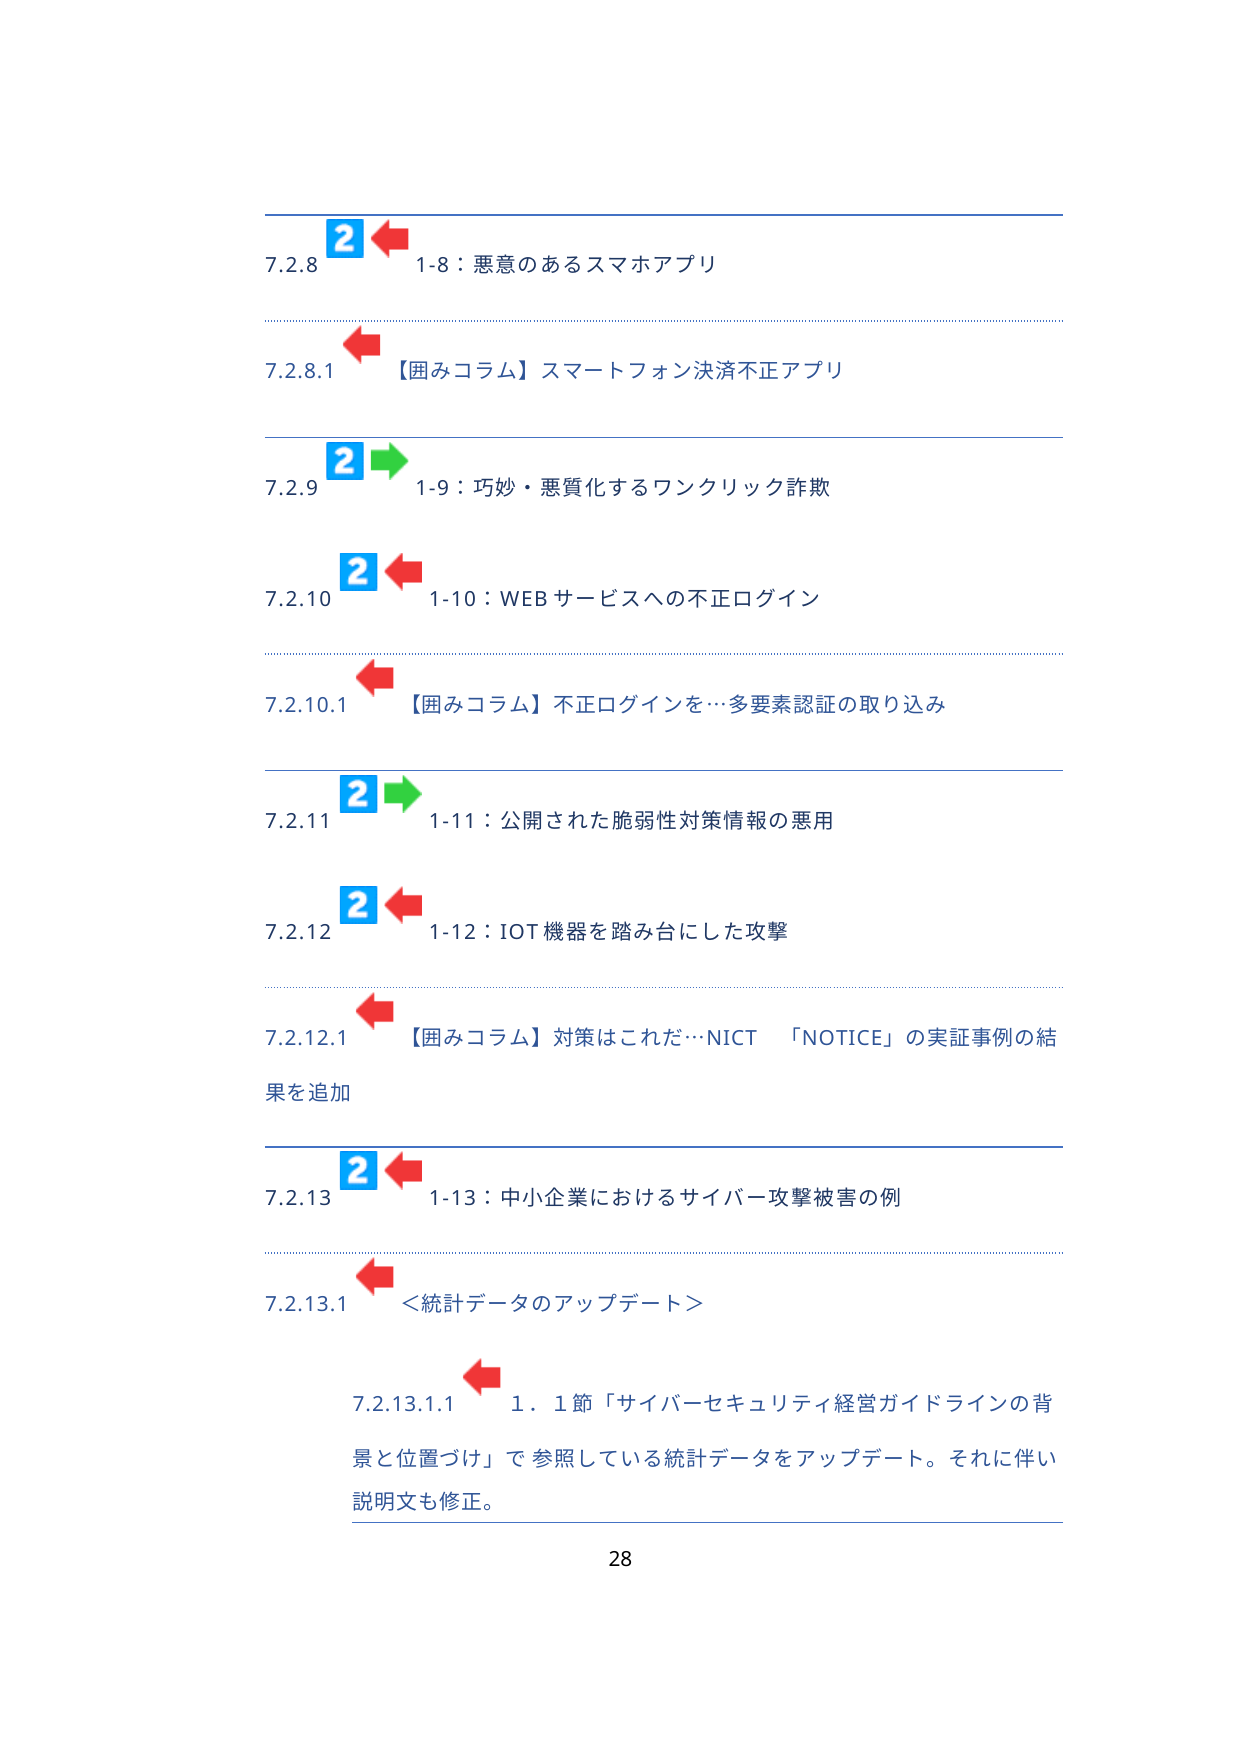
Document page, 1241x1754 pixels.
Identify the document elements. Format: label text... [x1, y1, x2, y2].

picture [384, 886, 422, 924]
text 【囲みコラム】不正ログインを…多要素認証の取り込み [265, 653, 1063, 734]
picture [370, 442, 409, 480]
text ＜統計データのアップデート＞ [265, 1252, 1063, 1333]
text 1-11：公開された脆弱性対策情報の悪用 [265, 771, 1063, 851]
picture [384, 553, 422, 591]
text 【囲みコラム】スマートフォン決済不正アプリ [265, 320, 1063, 401]
picture [384, 1151, 422, 1190]
text 【囲みコラム】対策はこれだ…NICT 「NOTICE」の実証事例の結果を追加 [265, 987, 1063, 1110]
picture [355, 1257, 394, 1296]
picture [384, 775, 422, 813]
text 1-9：巧妙・悪質化するワンクリック詐欺 [265, 438, 1063, 517]
picture [326, 442, 364, 480]
text 1-8：悪意のあるスマホアプリ [265, 216, 1063, 295]
text 1-13：中小企業におけるサイバー攻撃被害の例 [265, 1148, 1063, 1227]
picture [370, 219, 409, 258]
picture [339, 886, 378, 924]
picture [462, 1358, 501, 1396]
picture [339, 1151, 378, 1190]
text 1-12：IoT機器を踏み台にした攻撃 [265, 881, 1063, 961]
picture [355, 992, 394, 1030]
text 1-10：Webサービスへの不正ログイン [265, 547, 1063, 628]
picture [339, 553, 378, 591]
picture [355, 659, 394, 697]
picture [326, 219, 364, 258]
picture [339, 775, 378, 813]
text １．１節「サイバーセキュリティ経営ガイドラインの背景と位置づけ」で 参照している統計データをアップデート。それに伴い説明文も修正。 [352, 1358, 1063, 1522]
picture [342, 325, 381, 364]
